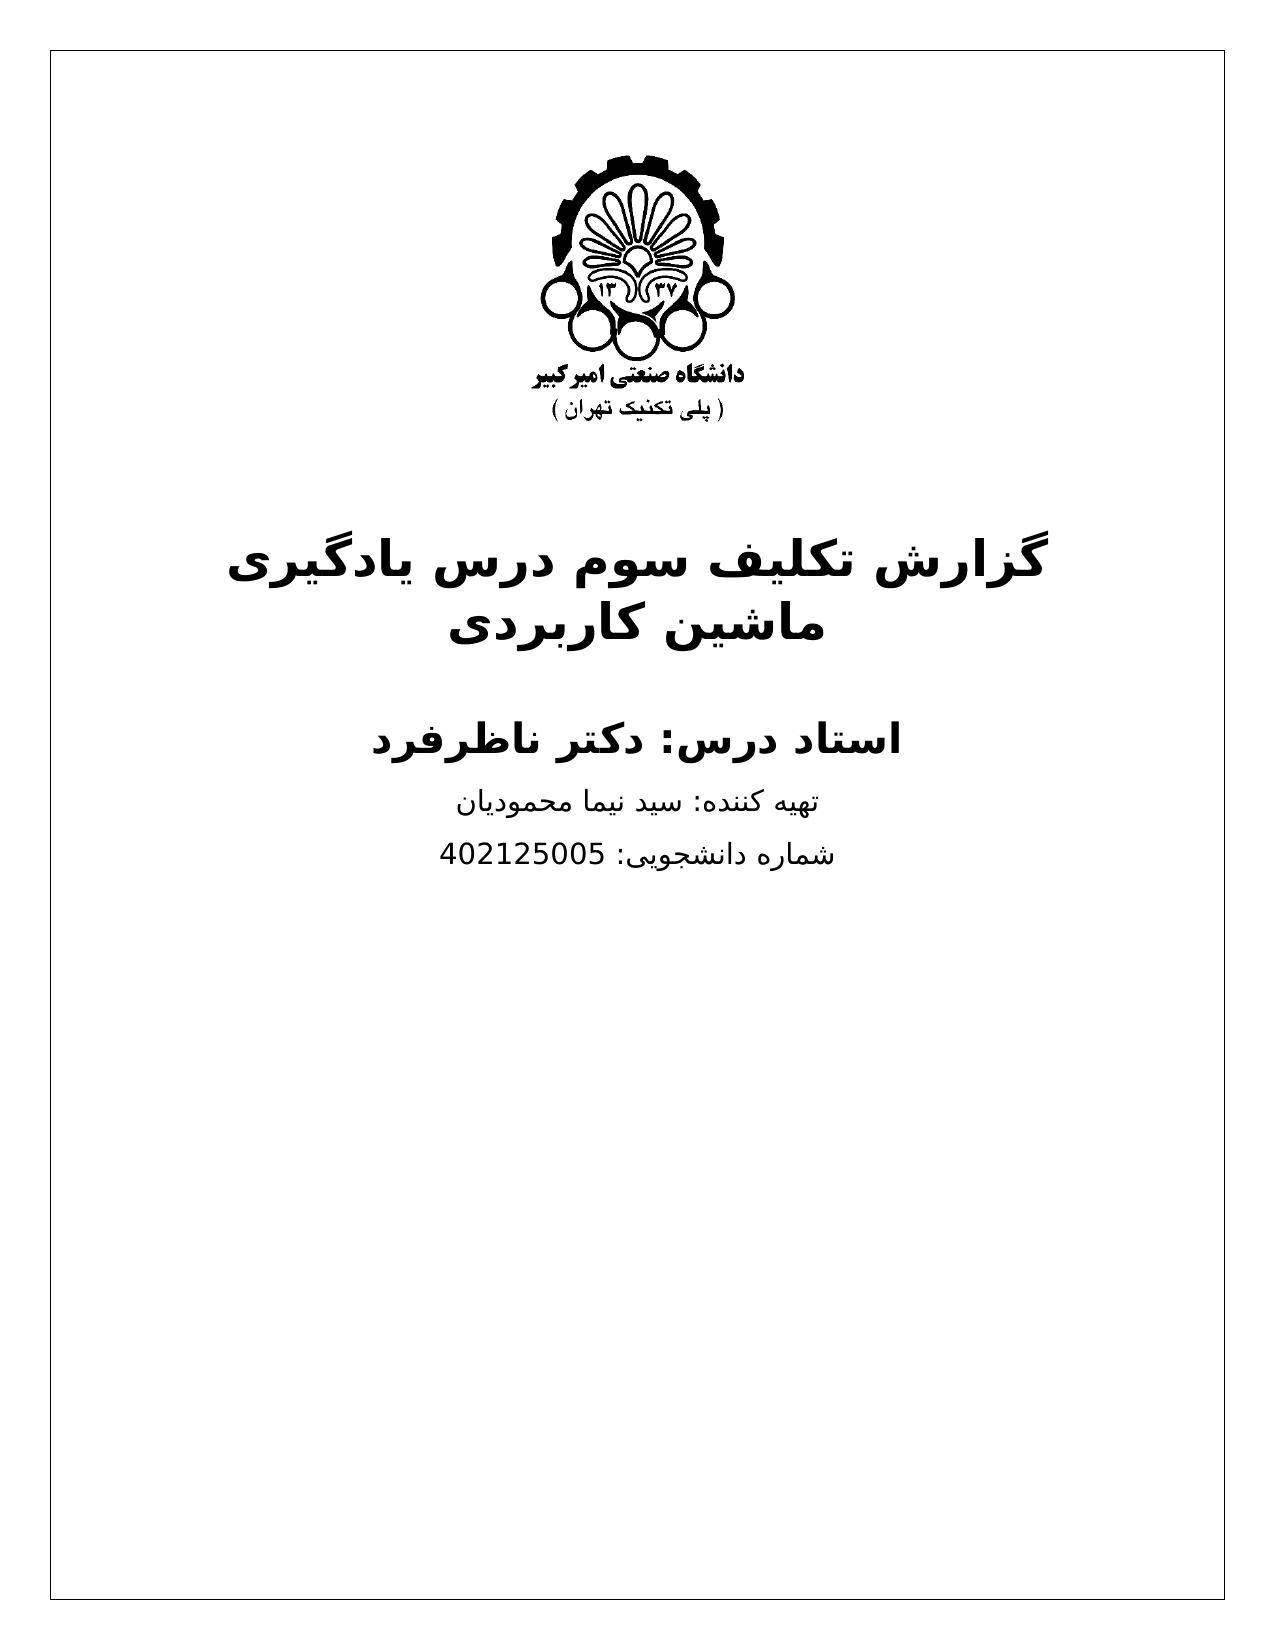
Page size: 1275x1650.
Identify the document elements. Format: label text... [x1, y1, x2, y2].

text شماره دانشجویی: 402125005 [150, 837, 1125, 871]
text گزارش تکلیف سوم درس یادگیری ماشین کاربردی [150, 530, 1125, 651]
picture [523, 150, 752, 427]
text استاد درس: دکتر ناظرفرد [150, 715, 1125, 764]
text تهیه کننده: سید نیما محمودیان [150, 784, 1125, 818]
